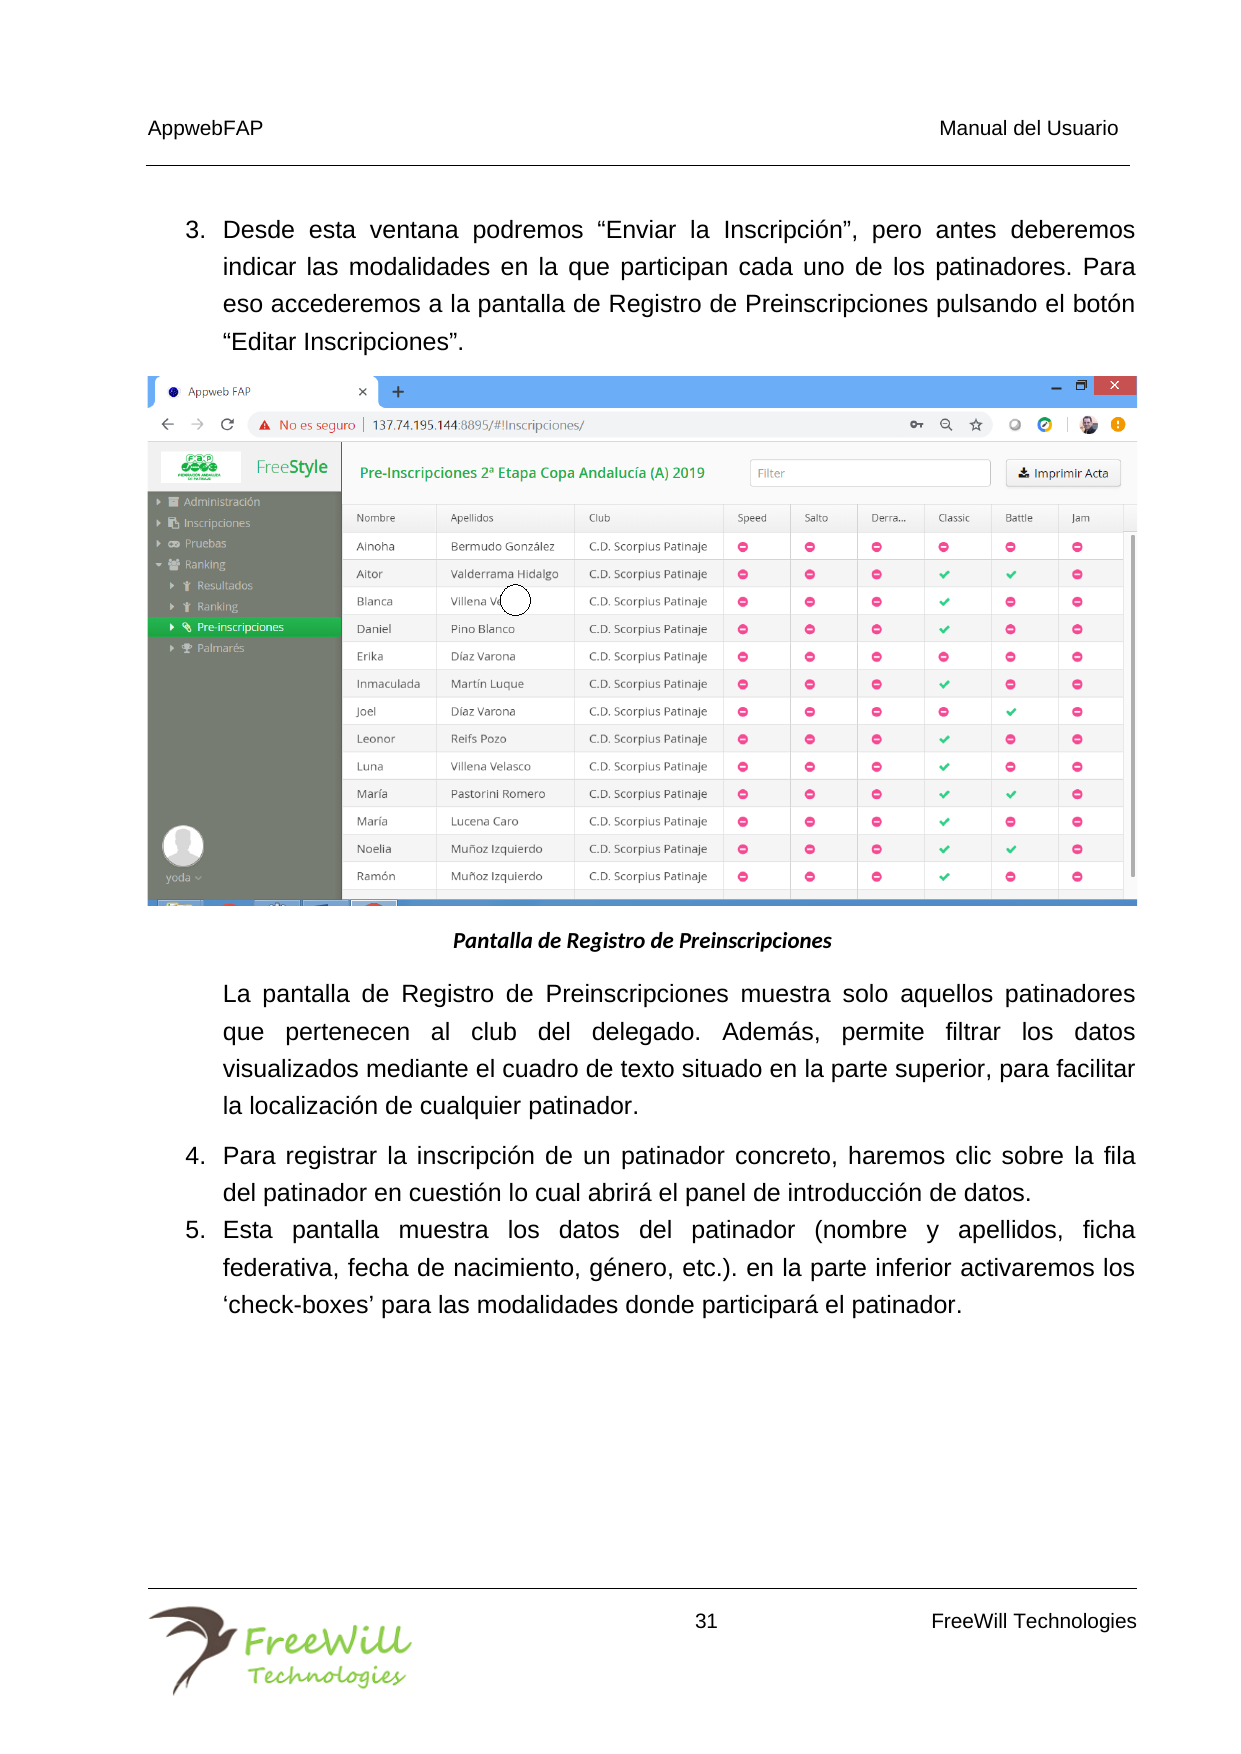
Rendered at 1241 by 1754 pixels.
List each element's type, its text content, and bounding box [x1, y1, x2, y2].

text Pantalla de Registro de Preinscripciones [148, 926, 1137, 954]
list Para registrar la inscripción de un patinador concreto, haremos clic sobre la fila del patinador en cuestión lo cual abrirá el panel de introducción de datos. [185, 1141, 1137, 1207]
list Esta pantalla muestra los datos del patinador (nombre y apellidos, ficha federativa, fecha de nacimiento, género, etc.). en la parte inferior activaremos los ‘check-boxes’ para las modalidades donde participará el patinador. [185, 1215, 1137, 1319]
picture [147, 376, 1138, 906]
list Desde esta ventana podremos “Enviar la Inscripción”, pero antes deberemos indicar las modalidades en la que participan cada uno de los patinadores. Para eso accederemos a la pantalla de Registro de Preinscripciones pulsando el botón “Editar Inscripciones”. [185, 215, 1137, 355]
text La pantalla de Registro de Preinscripciones muestra solo aquellos patinadores que pertenecen al club del delegado. Además, permite filtrar los datos visualizados mediante el cuadro de texto situado en la parte superior, para facilitar la localización de cualquier patinador. [223, 979, 1137, 1120]
picture [146, 1598, 418, 1701]
